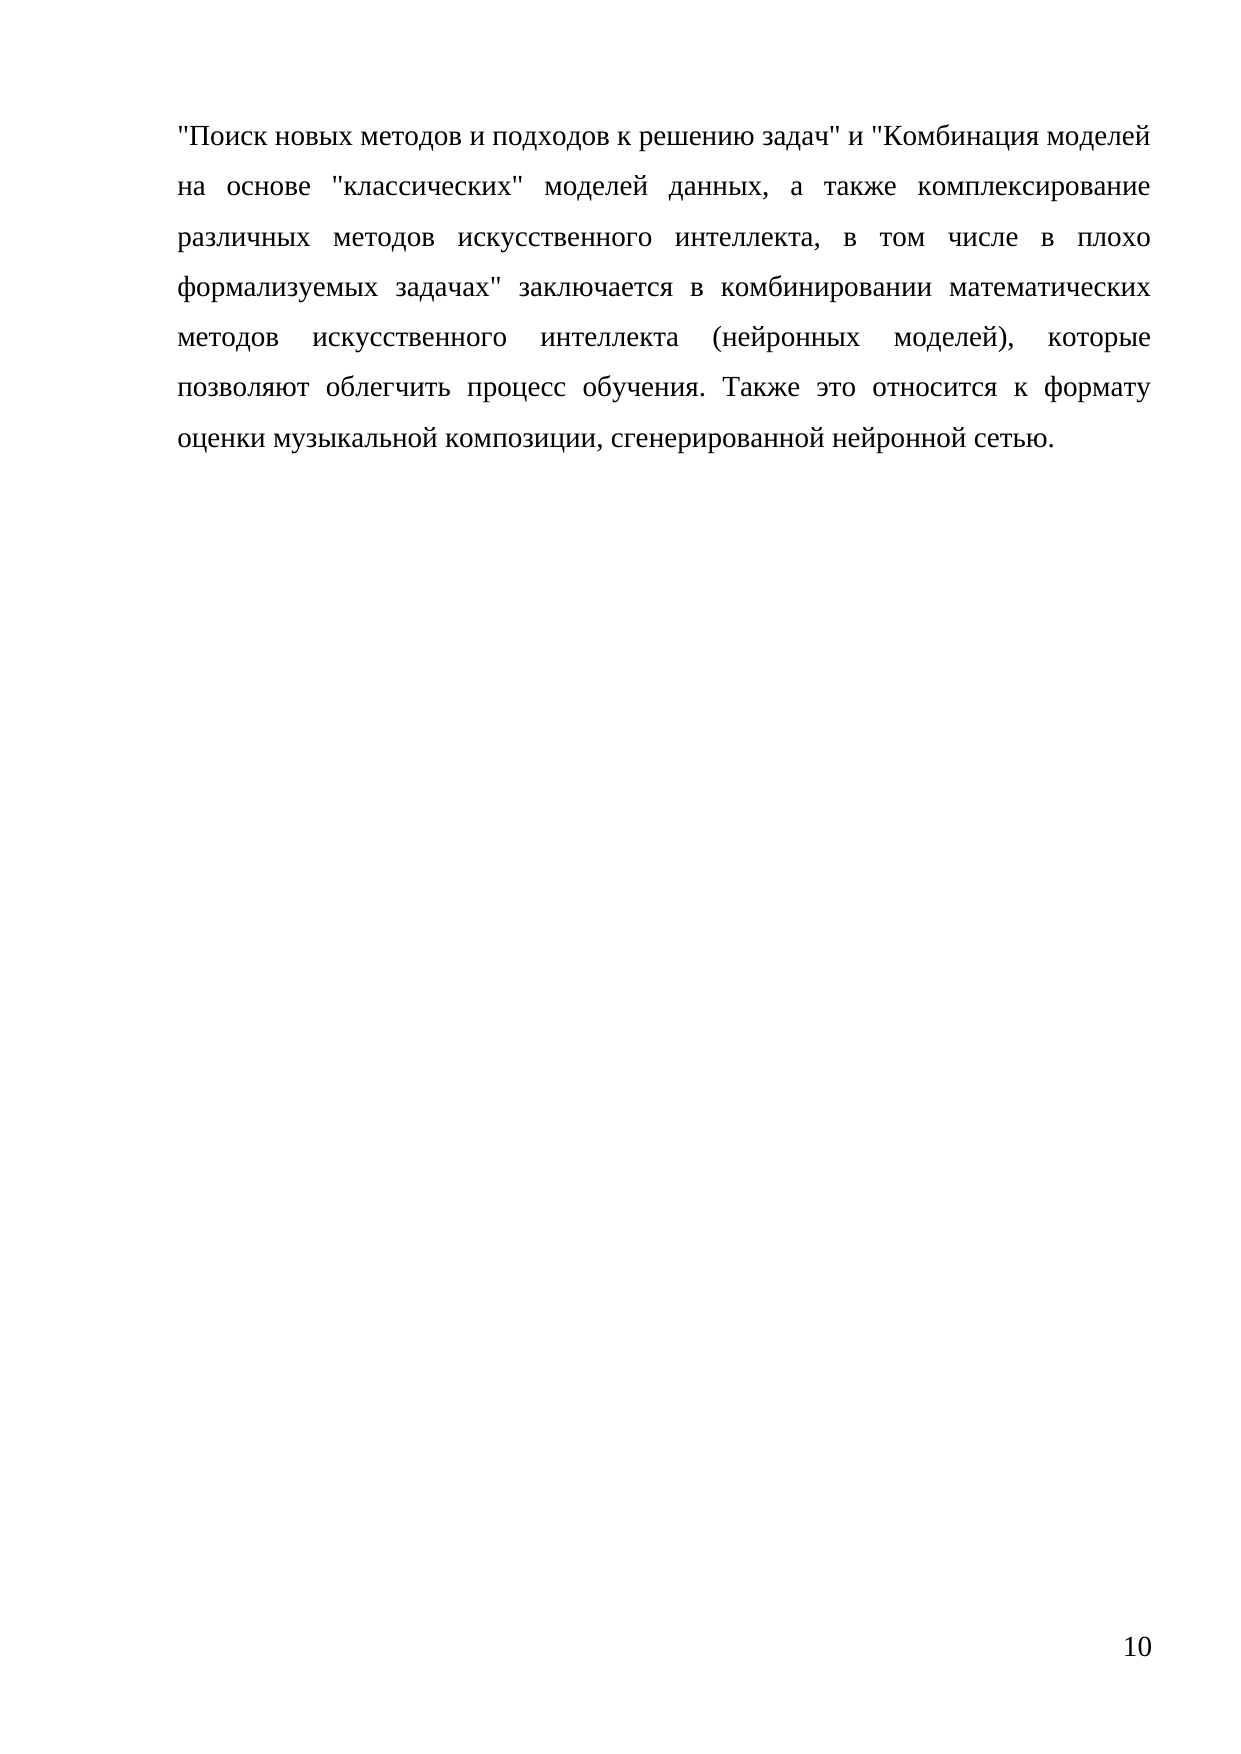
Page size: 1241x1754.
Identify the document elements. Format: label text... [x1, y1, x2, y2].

text "Поиск новых методов и подходов к решению задач" и "Комбинация моделей на основе "классических" моделей данных, а также комплексирование различных методов искусственного интеллекта, в том числе в плохо формализуемых задачах" заключается в комбинировании математических методов искусственного интеллекта (нейронных моделей), которые позволяют облегчить процесс обучения. Также это относится к формату оценки музыкальной композиции, сгенерированной нейронной сетью. [177, 118, 1152, 453]
